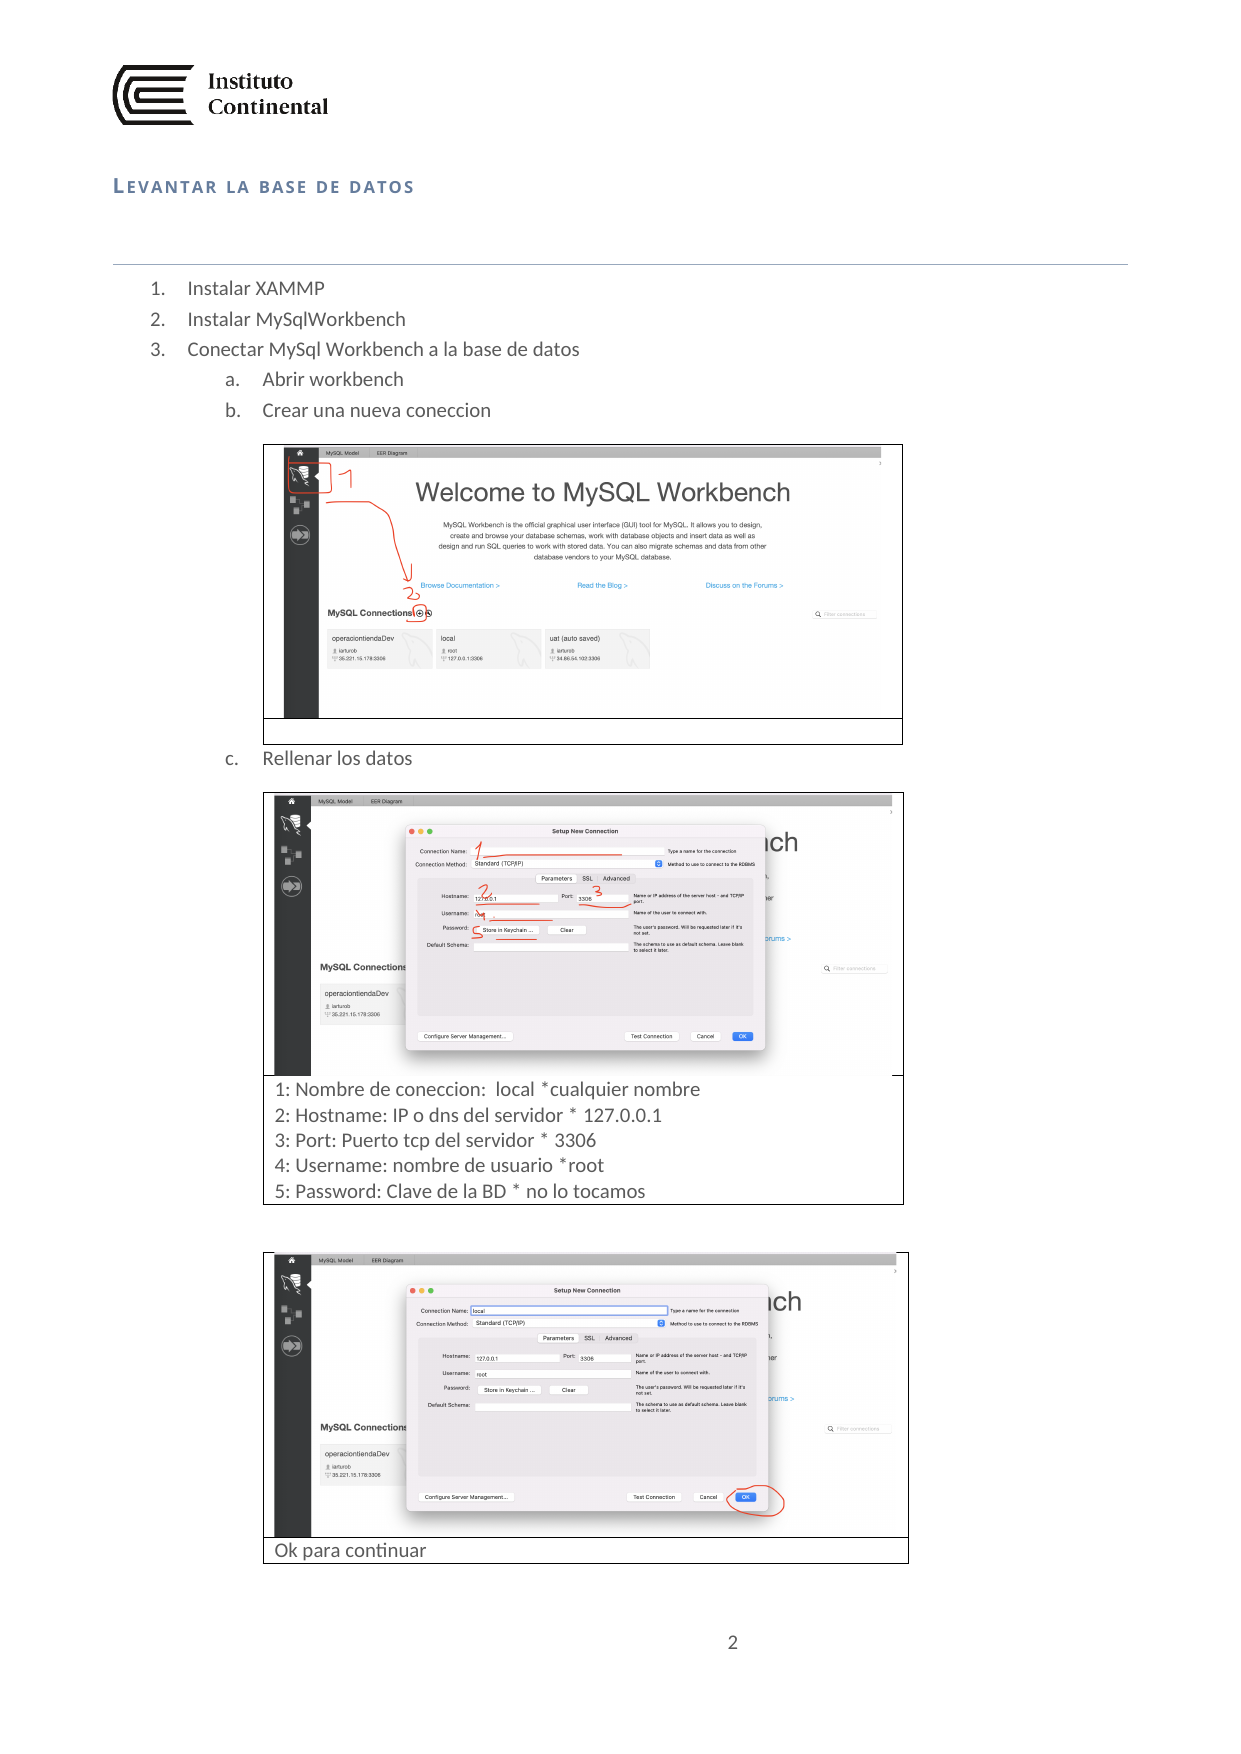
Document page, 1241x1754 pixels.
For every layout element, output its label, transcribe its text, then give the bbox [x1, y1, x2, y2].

list Rellenar los datos [225, 745, 1128, 771]
picture [112, 65, 328, 125]
list Instalar XAMMP [150, 275, 1128, 301]
list Conectar MySql Workbench a la base de datos [150, 336, 1128, 362]
table_header [264, 445, 283, 718]
table_header [264, 1253, 274, 1537]
picture [274, 793, 893, 1076]
table_cell [264, 719, 902, 744]
list Crear una nueva coneccion [225, 397, 1128, 422]
list Abrir workbench [225, 367, 1128, 392]
table_header [897, 1253, 908, 1537]
table_cell 1: Nombre de coneccion: local *cualquier nombre 2: Hostname: IP o dns del servidor * 127.0.0.1 3: Port: Puerto tcp del servidor * 3306 4: Username: nombre de usuario *root 5: Password: Clave de la BD * no lo tocamos [264, 1076, 903, 1203]
picture [283, 445, 882, 718]
table_header [893, 793, 903, 1075]
picture [274, 1252, 897, 1537]
table_header [264, 793, 274, 1075]
subtitle Levantar la base de datos [112, 171, 1128, 265]
table_cell Ok para continuar [264, 1538, 908, 1563]
list Instalar MySqlWorkbench [150, 306, 1128, 331]
table_header [882, 445, 902, 718]
